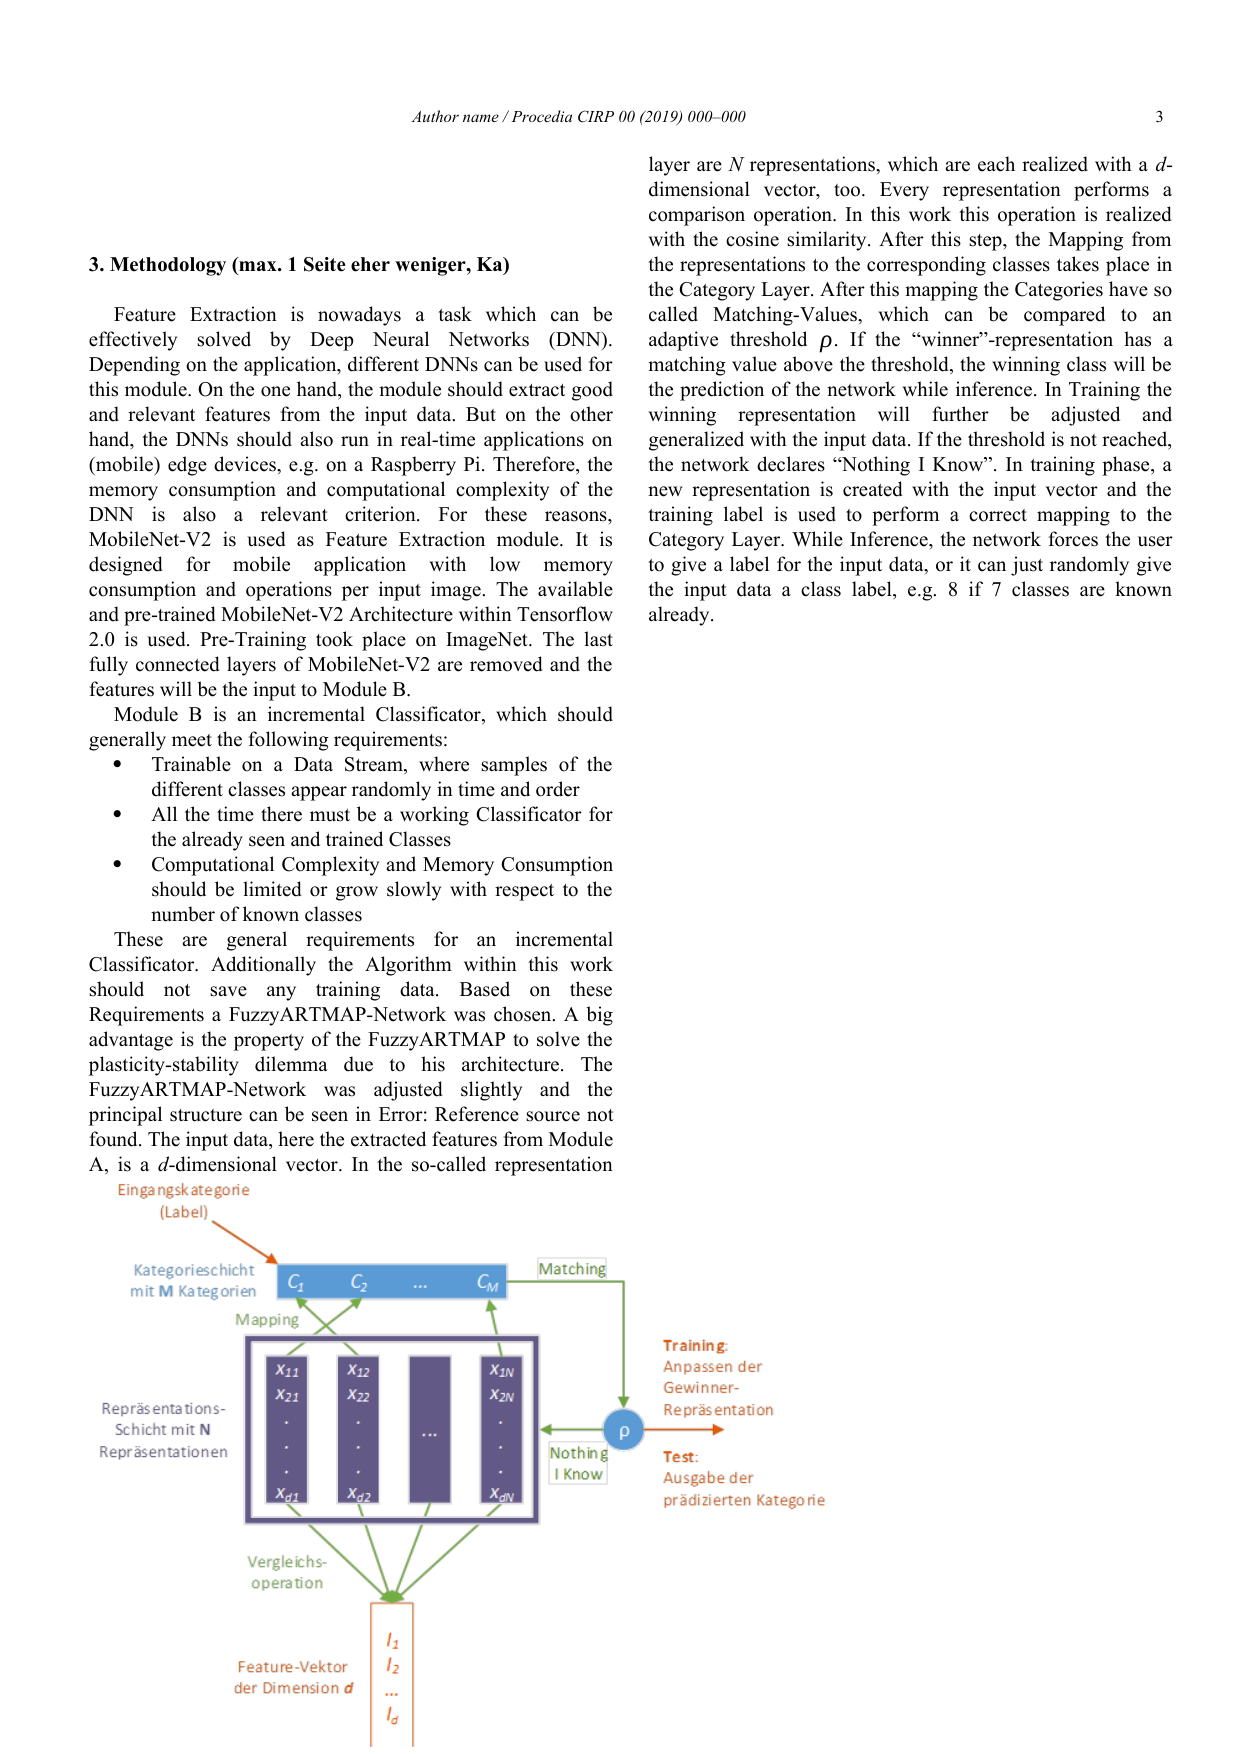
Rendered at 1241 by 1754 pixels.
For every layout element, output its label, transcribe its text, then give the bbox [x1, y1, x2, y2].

text Module B is an incremental Classificator, which should generally meet the following requirements: [89, 702, 613, 752]
text Methodology (max. 1 Seite eher weniger, Ka) [89, 252, 611, 277]
list Trainable on a Data Stream, where samples of the different classes appear randomly in time and order [113, 752, 613, 802]
list Computational Complexity and Memory Consumption should be limited or grow slowly with respect to the number of known classes [113, 852, 613, 927]
text Feature Extraction is nowadays a task which can be effectively solved by Deep Neural Networks (DNN). Depending on the application, different DNNs can be used for this module. On the one hand, the module should extract good and relevant features from the input data. But on the other hand, the DNNs should also run in real-time applications on (mobile) edge devices, e.g. on a Raspberry Pi. Therefore, the memory consumption and computational complexity of the DNN is also a relevant criterion. For these reasons, MobileNet-V2 is used as Feature Extraction module. It is designed for mobile application with low memory consumption and operations per input image. The available and pre-trained MobileNet-V2 Architecture within Tensorflow 2.0 is used. Pre-Training took place on ImageNet. The last fully connected layers of MobileNet-V2 are removed and the features will be the input to Module B. [89, 302, 613, 702]
picture [88, 1178, 838, 1746]
list All the time there must be a working Classificator for the already seen and trained Classes [113, 802, 613, 852]
